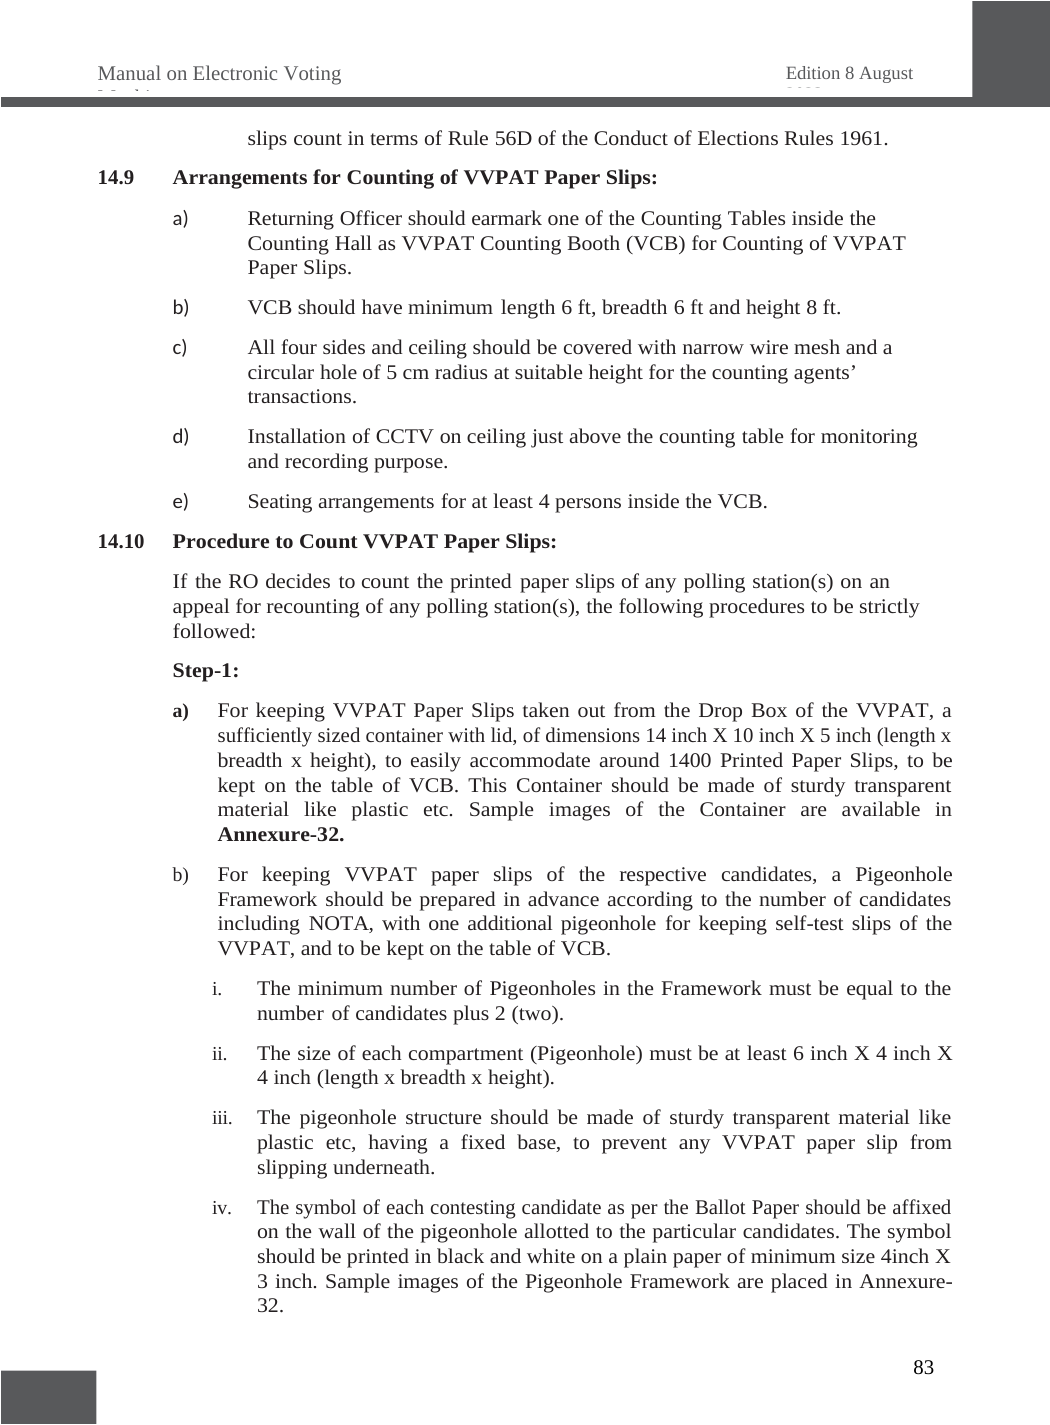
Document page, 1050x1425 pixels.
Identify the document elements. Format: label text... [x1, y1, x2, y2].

text slips count in terms of Rule 56D of the Conduct of Elections Rules 1961. [247, 125, 996, 149]
text If the RO decides to count the printed paper slips of any polling station(s) on an appeal for recounting of any polling station(s), the following procedures to be strictly followed: [172, 569, 954, 643]
list VCB should have minimum length 6 ft, breadth 6 ft and height 8 ft. [172, 294, 996, 320]
subtitle Arrangements for Counting of VVPAT Paper Slips: [97, 166, 996, 189]
list All four sides and ceiling should be covered with narrow wire mesh and a circular hole of 5 cm radius at suitable height for the counting agents’ transactions. [172, 334, 953, 408]
list Installation of CCTV on ceiling just above the counting table for monitoring and recording purpose. [172, 423, 953, 473]
list For keeping VVPAT paper slips of the respective candidates, a Pigeonhole Framework should be prepared in advance according to the number of candidates including NOTA, with one additional pigeonhole for keeping self-test slips of the VVPAT, and to be kept on the table of VCB. [172, 862, 953, 960]
subtitle Procedure to Count VVPAT Paper Slips: [97, 529, 996, 553]
list The symbol of each contesting candidate as per the Ballot Paper should be affixed on the wall of the pigeonhole allotted to the particular candidates. The symbol should be printed in black and white on a plain paper of minimum size 4inch X 3 inch. Sample images of the Pigeonhole Framework are placed in Annexure-32. [212, 1194, 953, 1317]
list The pigeonhole structure should be made of sturdy transparent material like plastic etc, having a fixed base, to prevent any VVPAT paper slip from slipping underneath. [212, 1105, 953, 1179]
list Returning Officer should earmark one of the Counting Tables inside the Counting Hall as VVPAT Counting Booth (VCB) for Counting of VVPAT Paper Slips. [172, 205, 953, 279]
list The minimum number of Pigeonholes in the Framework must be equal to the number of candidates plus 2 (two). [212, 976, 953, 1025]
list Seating arrangements for at least 4 persons inside the VCB. [172, 489, 996, 514]
list The size of each compartment (Pigeonhole) must be at least 6 inch X 4 inch X 4 inch (length x breadth x height). [212, 1041, 953, 1089]
subtitle Step-1: [172, 658, 996, 682]
list For keeping VVPAT Paper Slips taken out from the Drop Box of the VVPAT, a sufficiently sized container with lid, of dimensions 14 inch X 10 inch X 5 inch (length x breadth x height), to easily accommodate around 1400 Printed Paper Slips, to be kept on the table of VCB. This Container should be made of sturdy transparent material like plastic etc. Sample images of the Container are available in Annexure-32. [172, 698, 953, 846]
